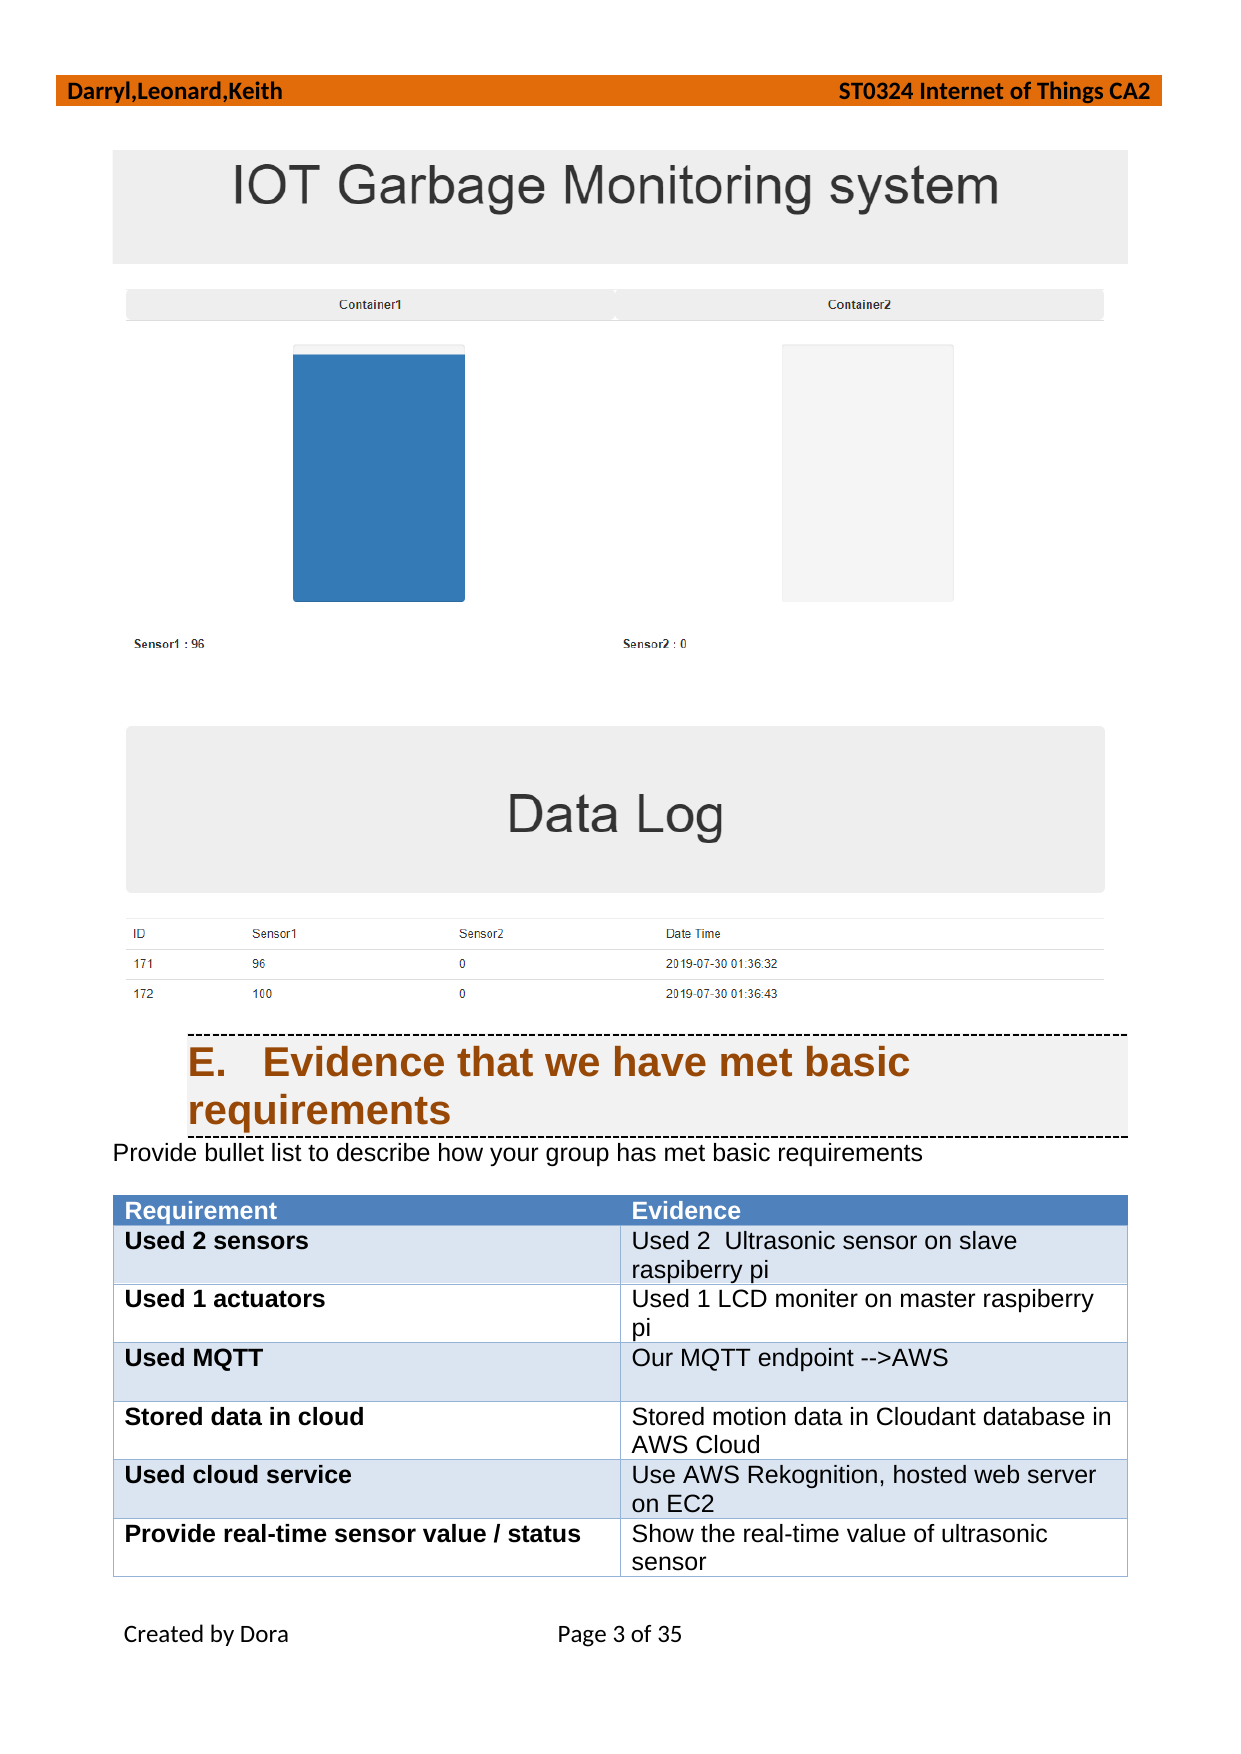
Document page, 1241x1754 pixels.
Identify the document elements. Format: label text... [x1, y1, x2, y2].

table_cell Used 2 sensors [114, 1226, 620, 1283]
table_cell Stored data in cloud [114, 1402, 620, 1459]
table_cell Provide real-time sensor value / status [114, 1519, 620, 1576]
table_cell Used cloud service [114, 1460, 620, 1518]
table_header Requirement [114, 1196, 620, 1225]
table_header Evidence [621, 1196, 1127, 1225]
text Provide bullet list to describe how your group has met basic requirements [112, 1138, 1128, 1166]
table_cell Used 1 actuators [114, 1285, 620, 1342]
table_cell Use AWS Rekognition, hosted web server on EC2 [621, 1460, 1127, 1518]
table_cell Used MQTT [114, 1343, 620, 1401]
table_cell Show the real-time value of ultrasonic sensor [621, 1519, 1127, 1576]
table_cell Stored motion data in Cloudant database in AWS Cloud [621, 1402, 1127, 1459]
table_cell Used 2 Ultrasonic sensor on slave raspiberry pi [621, 1226, 1127, 1283]
table_cell Used 1 LCD moniter on master raspiberry pi [621, 1285, 1127, 1342]
table_cell Our MQTT endpoint -->AWS [621, 1343, 1127, 1401]
list Evidence that we have met basic requirements [187, 1033, 1128, 1138]
picture [112, 150, 1128, 1005]
